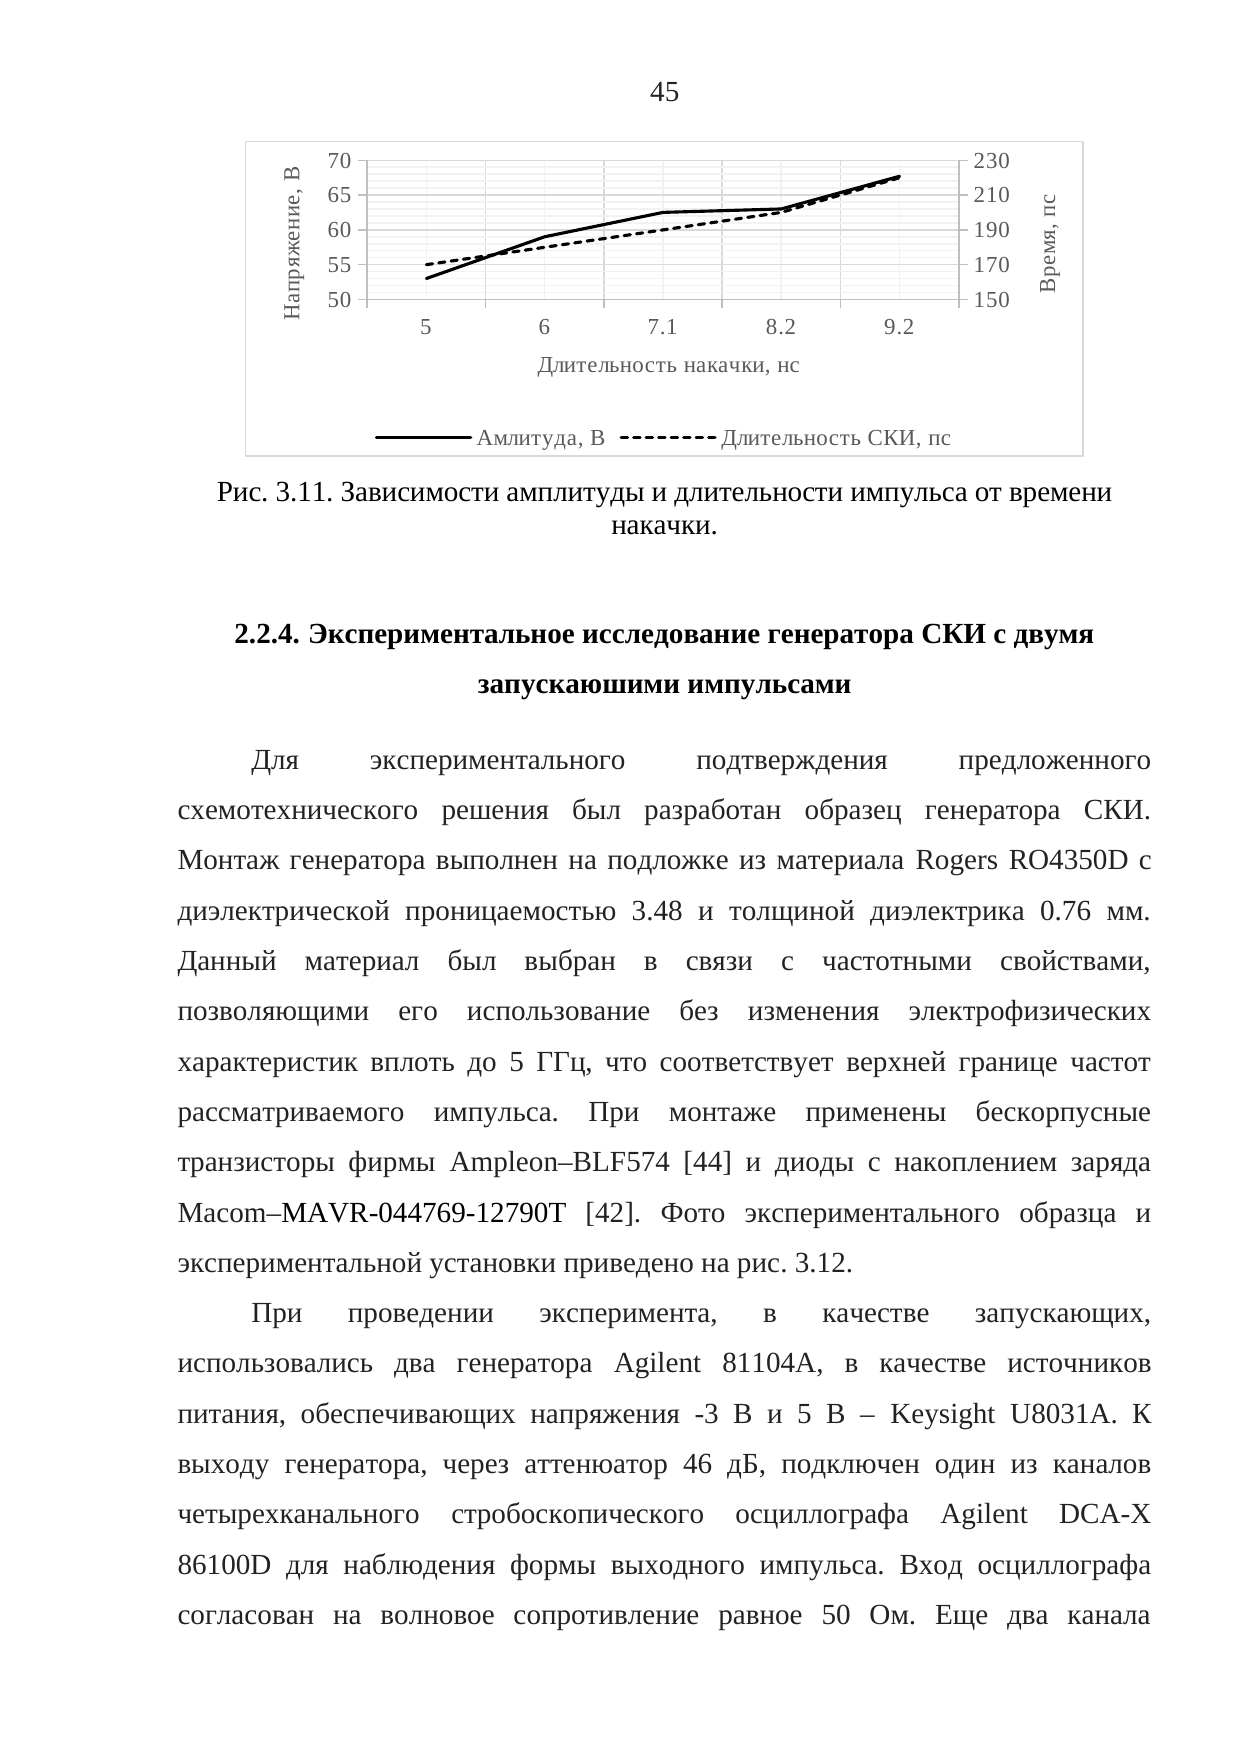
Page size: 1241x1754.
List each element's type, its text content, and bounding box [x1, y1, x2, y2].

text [177, 1295, 1152, 1631]
text Рис. 3.11. Зависимости амплитуды и длительности импульса от времени накачки. [177, 474, 1152, 541]
subtitle Экспериментальное исследование генератора СКИ с двумя запускаюшими импульсами [177, 616, 1152, 700]
text Для экспериментального подтверждения предложенного схемотехнического решения был разработан образец генератора СКИ. Монтаж генератора выполнен на подложке из материала Rogers RO4350D с диэлектрической проницаемостью 3.48 и толщиной диэлектрика 0.76 мм. Данный материал был выбран в связи с частотными свойствами, позволяющими его использование без изменения электрофизических характеристик вплоть до 5 ГГц, что соответствует верхней границе частот рассматриваемого импульса. При монтаже применены бескорпусные транзисторы фирмы Ampleon–BLF574 [44] и диоды с накоплением заряда Macom–MAVR-044769-12790T [42]. Фото экспериментального образца и экспериментальной установки приведено на рис. 3.12. [177, 742, 1152, 1278]
